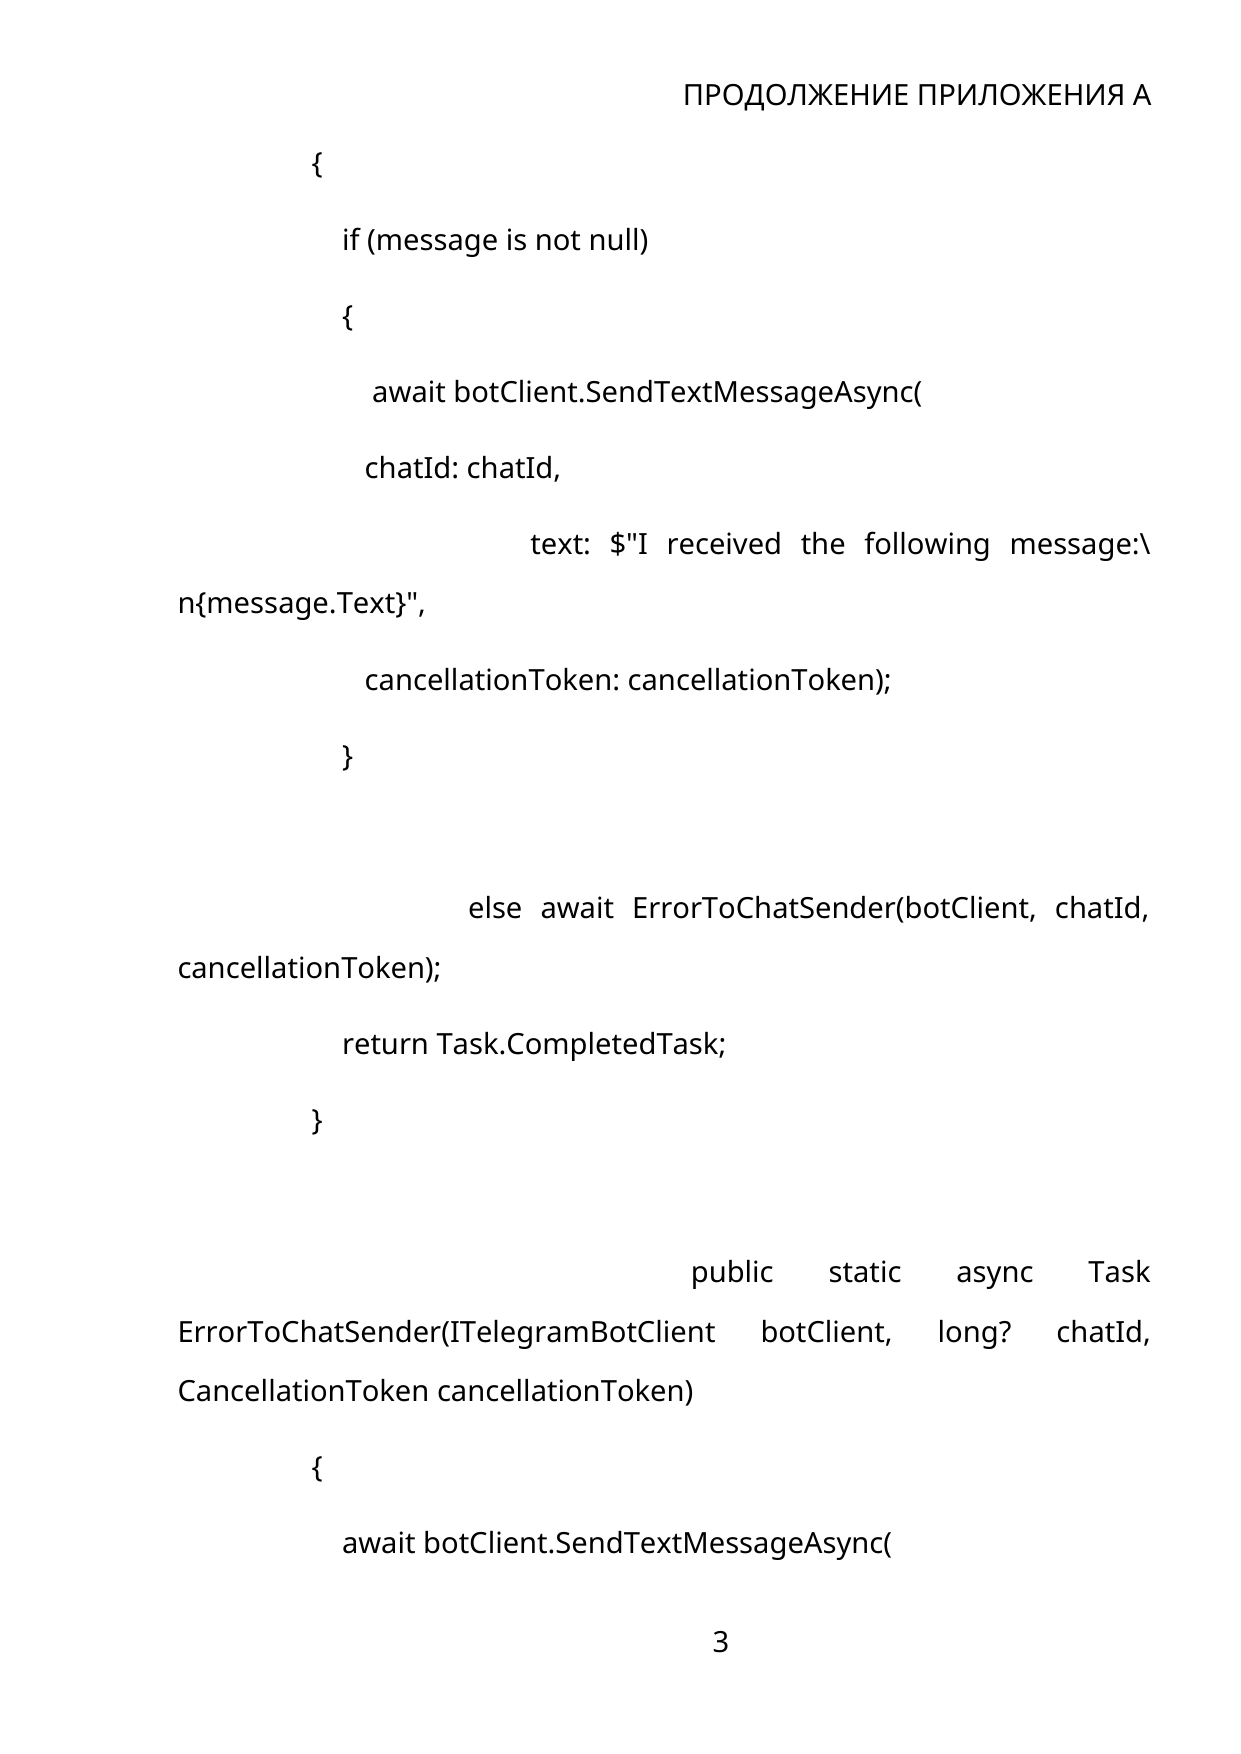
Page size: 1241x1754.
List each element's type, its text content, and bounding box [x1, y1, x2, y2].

text await botClient.SendTextMessageAsync( [177, 371, 1152, 411]
text { [177, 143, 1152, 182]
text return Task.CompletedTask; [177, 1023, 1152, 1063]
text else await ErrorToChatSender(botClient, chatId, cancellationToken); [177, 887, 1152, 987]
text cancellationToken: cancellationToken); [177, 659, 1152, 699]
text } [177, 735, 1152, 775]
text { [177, 295, 1152, 334]
text { [177, 1447, 1152, 1486]
text } [177, 1099, 1152, 1139]
text chatId: chatId, [177, 447, 1152, 487]
text if (message is not null) [177, 219, 1152, 258]
text text: $"I received the following message:\n{message.Text}", [177, 523, 1152, 622]
text public static async Task ErrorToChatSender(ITelegramBotClient botClient, long? chatId, CancellationToken cancellationToken) [177, 1251, 1152, 1410]
text await botClient.SendTextMessageAsync( [177, 1523, 1152, 1562]
